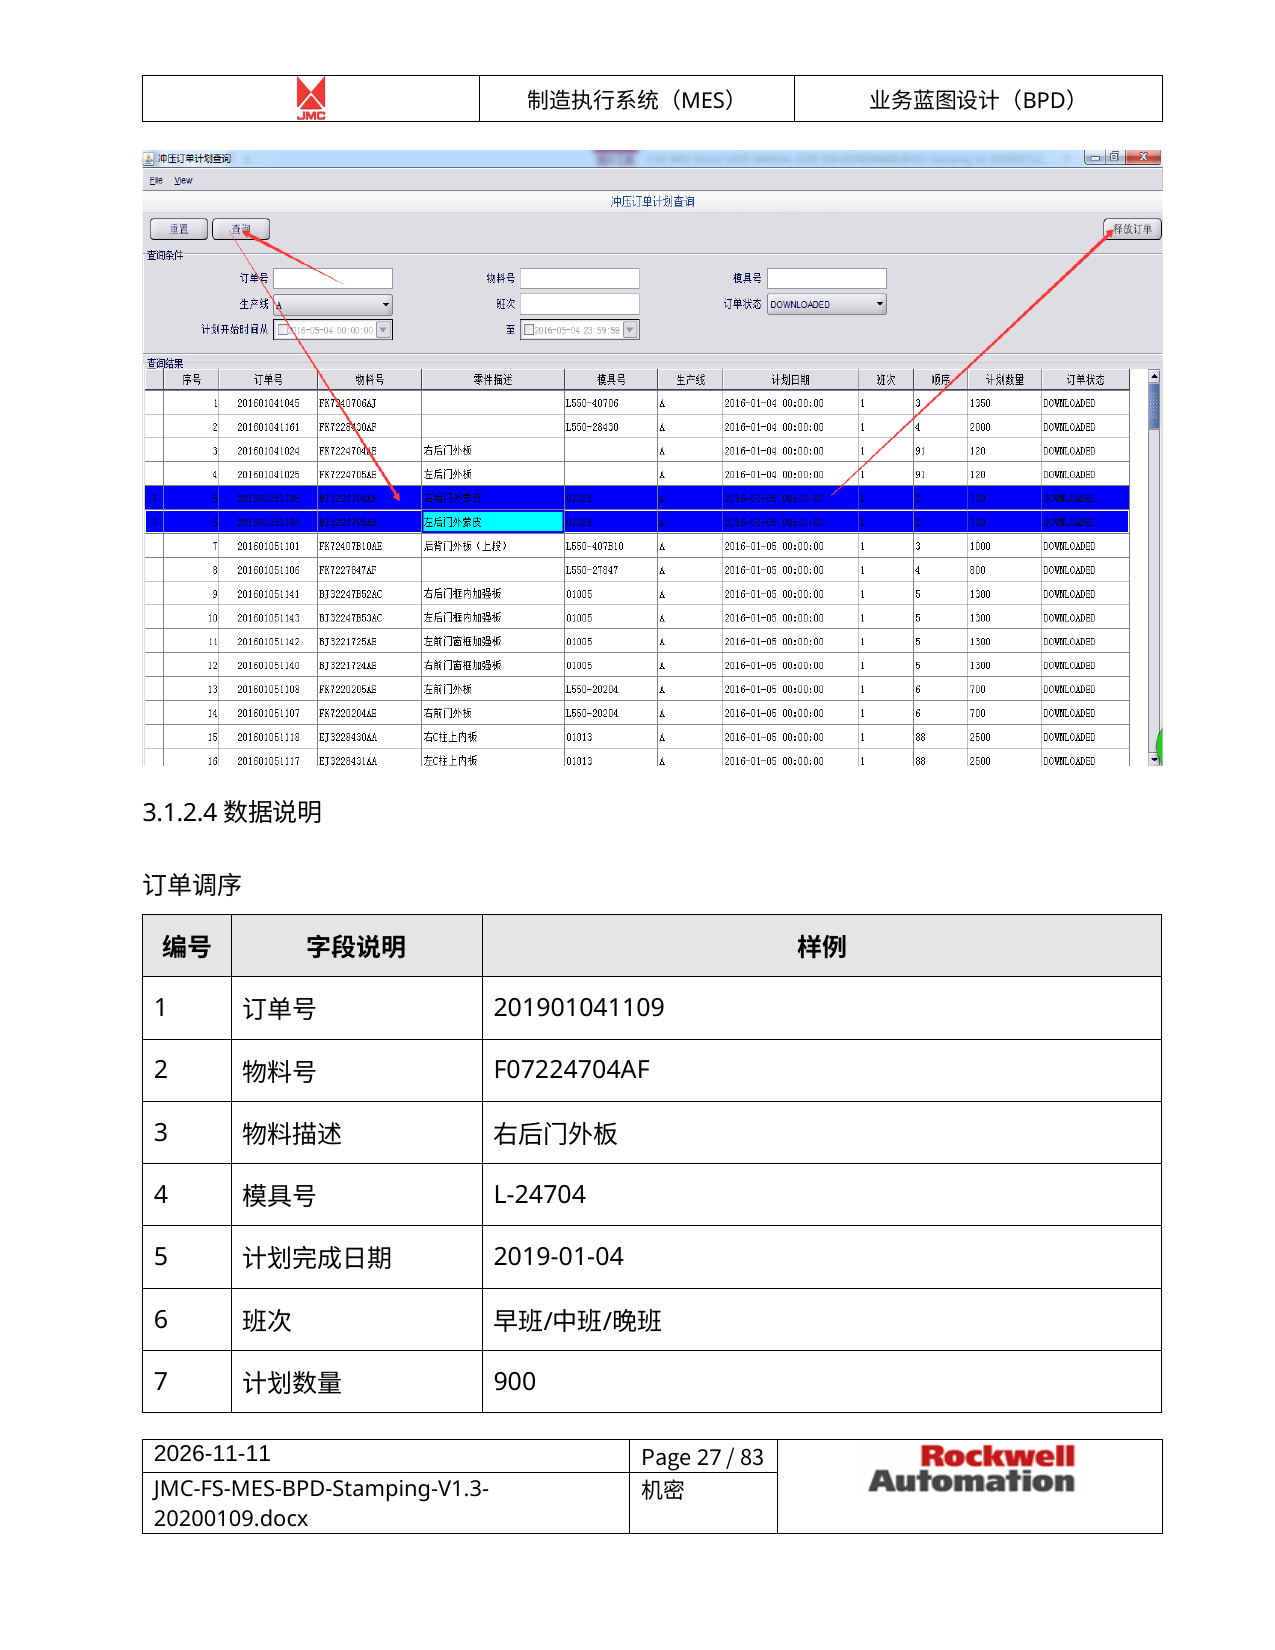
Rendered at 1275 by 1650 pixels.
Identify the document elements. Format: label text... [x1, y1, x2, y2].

table_cell 5 [143, 1226, 231, 1288]
text 订单调序 [142, 865, 1162, 901]
table_cell 2019-01-04 [483, 1226, 1161, 1288]
table_cell 右后门外板 [483, 1102, 1161, 1163]
table_header 编号 [143, 915, 231, 976]
table_cell 2 [143, 1040, 231, 1101]
table_cell 早班/中班/晚班 [483, 1289, 1161, 1350]
table_cell 班次 [232, 1289, 482, 1350]
table_cell 计划数量 [232, 1351, 482, 1412]
table_cell 计划完成日期 [232, 1226, 482, 1288]
table_cell 模具号 [232, 1164, 482, 1225]
table_header 样例 [483, 915, 1161, 976]
table_cell 201901041109 [483, 977, 1161, 1038]
table_cell 物料描述 [232, 1102, 482, 1163]
table_cell 4 [143, 1164, 231, 1225]
table_cell 3 [143, 1102, 231, 1163]
picture [296, 76, 326, 121]
subtitle 数据说明 [142, 793, 1162, 829]
table_cell 7 [143, 1351, 231, 1412]
table_cell 900 [483, 1351, 1161, 1412]
table_cell L-24704 [483, 1164, 1161, 1225]
table_cell 订单号 [232, 977, 482, 1038]
picture [853, 1440, 1086, 1497]
table_cell 1 [143, 977, 231, 1038]
table_cell F07224704AF [483, 1040, 1161, 1101]
picture [142, 150, 1163, 766]
table_cell 物料号 [232, 1040, 482, 1101]
table_cell 6 [143, 1289, 231, 1350]
table_header 字段说明 [232, 915, 482, 976]
